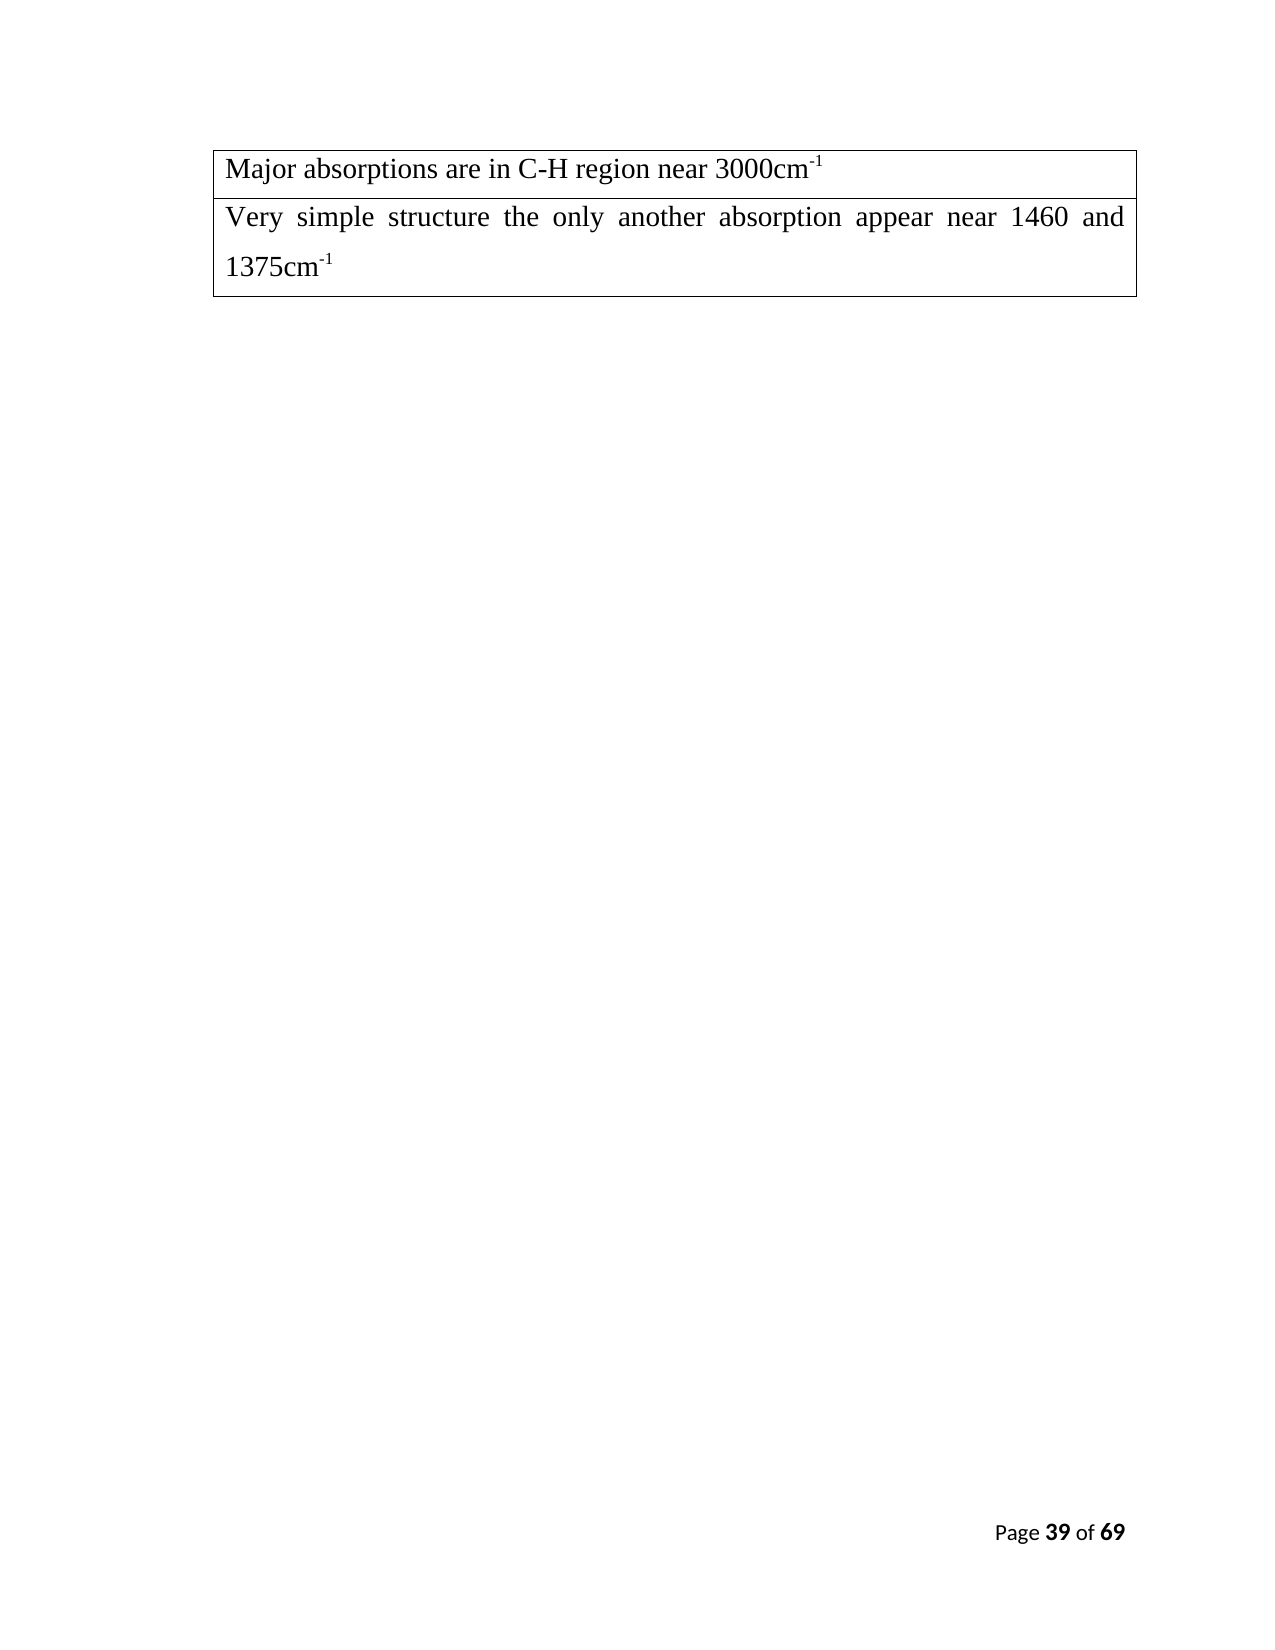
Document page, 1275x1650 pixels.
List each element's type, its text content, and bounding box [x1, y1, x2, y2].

table_cell Very simple structure the only another absorption appear near 1460 and 1375cm-1 [214, 199, 1136, 296]
table_cell Major absorptions are in C-H region near 3000cm-1 [214, 151, 1136, 198]
